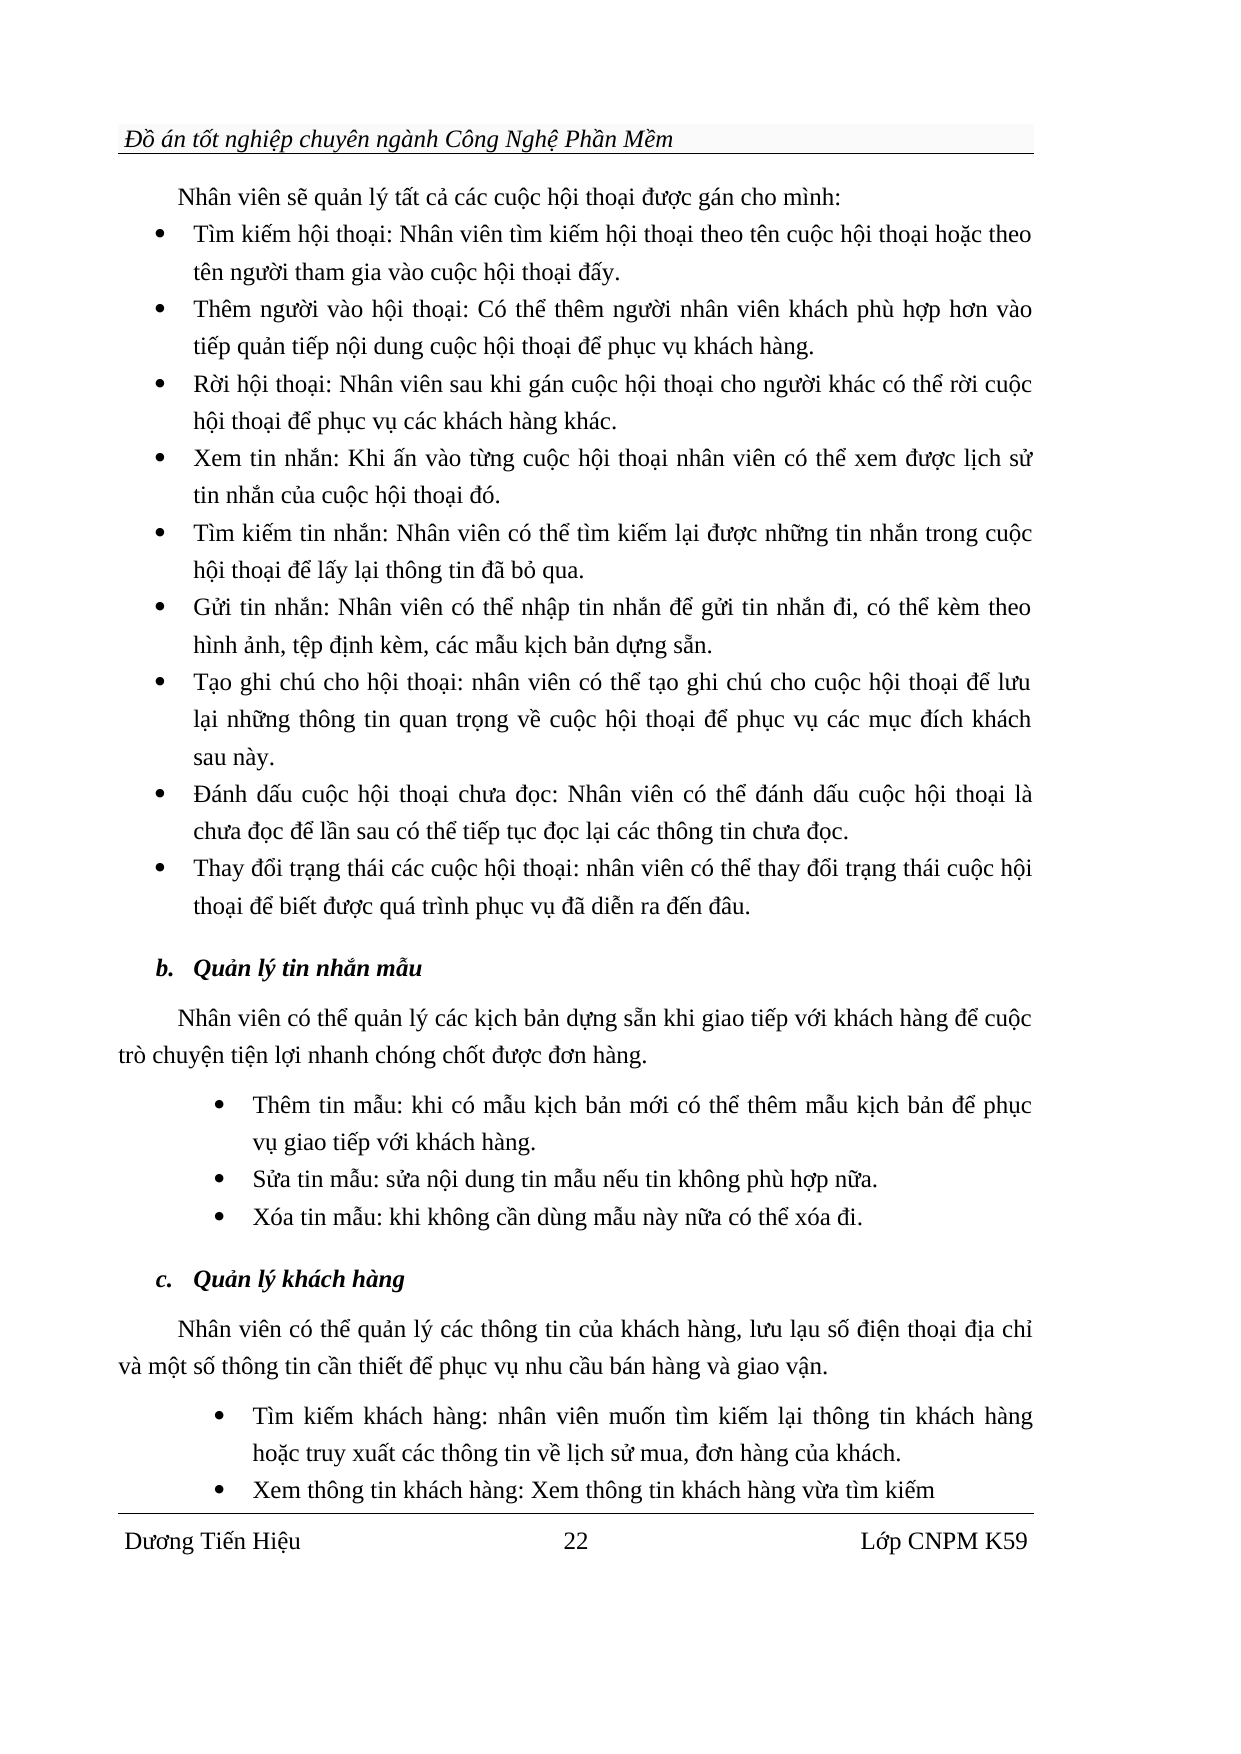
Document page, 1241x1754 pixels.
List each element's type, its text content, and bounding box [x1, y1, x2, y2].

subtitle Quản lý khách hàng [156, 1264, 1033, 1293]
list Gửi tin nhắn: Nhân viên có thể nhập tin nhắn để gửi tin nhắn đi, có thể kèm theo hình ảnh, tệp định kèm, các mẫu kịch bản dựng sẵn. [156, 592, 1033, 658]
list Xem thông tin khách hàng: Xem thông tin khách hàng vừa tìm kiếm [215, 1476, 1033, 1504]
text Nhân viên có thể quản lý các kịch bản dựng sẵn khi giao tiếp với khách hàng để cuộc trò chuyện tiện lợi nhanh chóng chốt được đơn hàng. [118, 1003, 1033, 1069]
list Đánh dấu cuộc hội thoại chưa đọc: Nhân viên có thể đánh dấu cuộc hội thoại là chưa đọc để lần sau có thể tiếp tục đọc lại các thông tin chưa đọc. [156, 779, 1033, 845]
subtitle Quản lý tin nhắn mẫu [156, 953, 1033, 982]
list Tìm kiếm tin nhắn: Nhân viên có thể tìm kiếm lại được những tin nhắn trong cuộc hội thoại để lấy lại thông tin đã bỏ qua. [156, 518, 1033, 584]
list Tìm kiếm khách hàng: nhân viên muốn tìm kiếm lại thông tin khách hàng hoặc truy xuất các thông tin về lịch sử mua, đơn hàng của khách. [215, 1401, 1033, 1467]
list Thay đổi trạng thái các cuộc hội thoại: nhân viên có thể thay đổi trạng thái cuộc hội thoại để biết được quá trình phục vụ đã diễn ra đến đâu. [156, 853, 1033, 919]
list Sửa tin mẫu: sửa nội dung tin mẫu nếu tin không phù hợp nữa. [215, 1164, 1033, 1193]
list Tạo ghi chú cho hội thoại: nhân viên có thể tạo ghi chú cho cuộc hội thoại để lưu lại những thông tin quan trọng về cuộc hội thoại để phục vụ các mục đích khách sau này. [156, 667, 1033, 770]
list Thêm người vào hội thoại: Có thể thêm người nhân viên khách phù hợp hơn vào tiếp quản tiếp nội dung cuộc hội thoại để phục vụ khách hàng. [156, 294, 1033, 360]
list Rời hội thoại: Nhân viên sau khi gán cuộc hội thoại cho người khác có thể rời cuộc hội thoại để phục vụ các khách hàng khác. [156, 369, 1033, 435]
list Xem tin nhắn: Khi ấn vào từng cuộc hội thoại nhân viên có thể xem được lịch sử tin nhắn của cuộc hội thoại đó. [156, 443, 1033, 509]
text Nhân viên sẽ quản lý tất cả các cuộc hội thoại được gán cho mình: [118, 182, 1033, 211]
list Xóa tin mẫu: khi không cần dùng mẫu này nữa có thể xóa đi. [215, 1202, 1033, 1231]
text Nhân viên có thể quản lý các thông tin của khách hàng, lưu lạu số điện thoại địa chỉ và một số thông tin cần thiết để phục vụ nhu cầu bán hàng và giao vận. [118, 1314, 1033, 1380]
list Tìm kiếm hội thoại: Nhân viên tìm kiếm hội thoại theo tên cuộc hội thoại hoặc theo tên người tham gia vào cuộc hội thoại đấy. [156, 219, 1033, 286]
list Thêm tin mẫu: khi có mẫu kịch bản mới có thể thêm mẫu kịch bản để phục vụ giao tiếp với khách hàng. [215, 1090, 1033, 1156]
